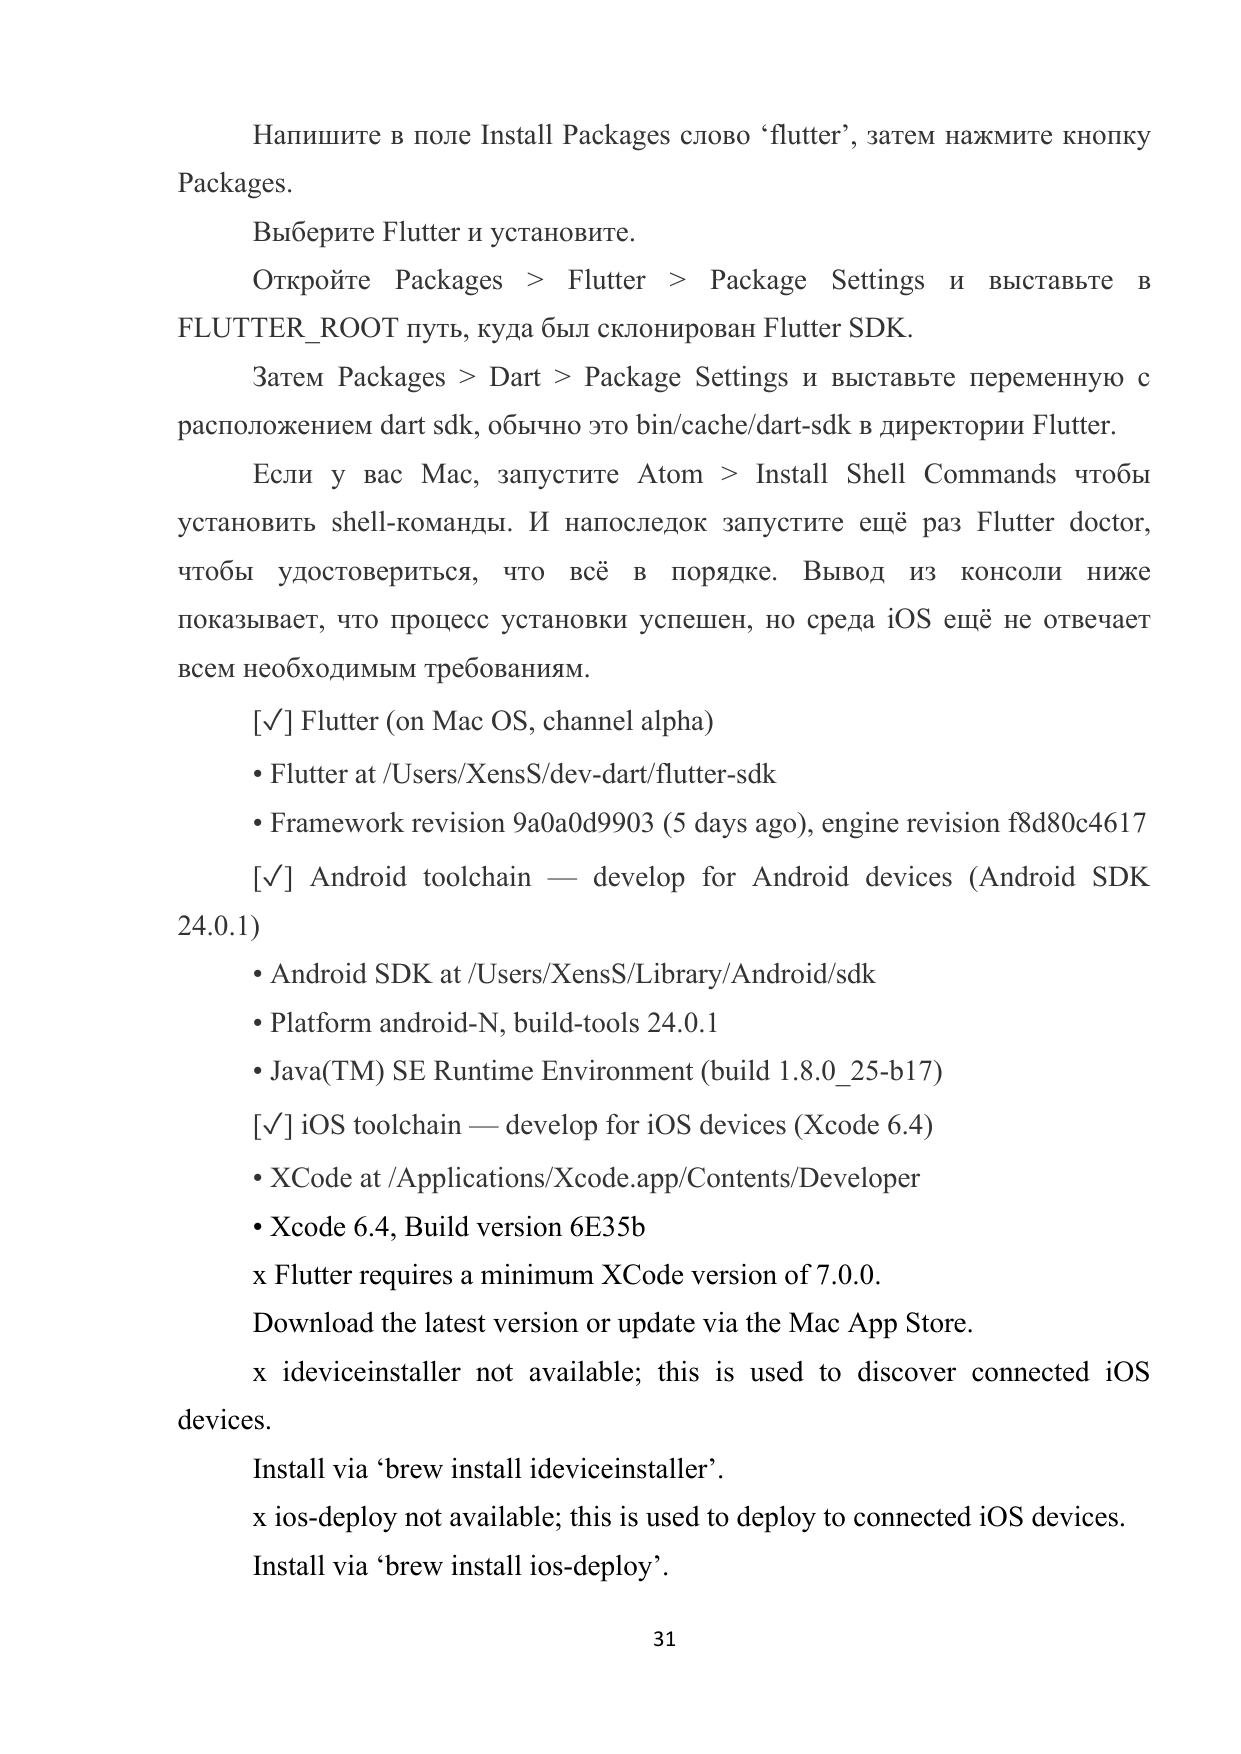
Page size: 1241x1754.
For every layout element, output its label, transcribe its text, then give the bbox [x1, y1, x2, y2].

text Если у вас Mac, запустите Atom > Install Shell Commands чтобы установить shell-команды. И напоследок запустите ещё раз Flutter doctor, чтобы удостовериться, что всё в порядке. Вывод из консоли ниже показывает, что процесс установки успешен, но среда iOS ещё не отвечает всем необходимым требованиям. [177, 457, 1152, 683]
text Install via ‘brew install ios-deploy’. [177, 1549, 1152, 1581]
text • Java(TM) SE Runtime Environment (build 1.8.0_25-b17) [177, 1055, 1152, 1087]
text x ideviceinstaller not available; this is used to discover connected iOS devices. [177, 1355, 1152, 1436]
text Download the latest version or update via the Mac App Store. [177, 1307, 1152, 1339]
text x Flutter requires a minimum XCode version of 7.0.0. [177, 1258, 1152, 1291]
text • Android SDK at /Users/XensS/Library/Android/sdk [177, 958, 1152, 990]
text • Flutter at /Users/XensS/dev-dart/flutter-sdk [177, 758, 1152, 790]
text [✓] Android toolchain — develop for Android devices (Android SDK 24.0.1) [177, 854, 1152, 942]
text • Xcode 6.4, Build version 6E35b [177, 1210, 1152, 1242]
text Install via ‘brew install ideviceinstaller’. [177, 1452, 1152, 1484]
text Напишите в поле Install Packages слово ‘flutter’, затем нажмите кнопку Packages. [177, 118, 1152, 199]
text • Framework revision 9a0a0d9903 (5 days ago), engine revision f8d80c4617 [177, 806, 1152, 838]
text • XCode at /Applications/Xcode.app/Contents/Developer [177, 1161, 1152, 1194]
text x ios-deploy not available; this is used to deploy to connected iOS devices. [177, 1501, 1152, 1533]
text [✓] iOS toolchain — develop for iOS devices (Xcode 6.4) [177, 1103, 1152, 1142]
text Откройте Packages > Flutter > Package Settings и выставьте в FLUTTER_ROOT путь, куда был склонирован Flutter SDK. [177, 263, 1152, 344]
text Затем Packages > Dart > Package Settings и выставьте переменную с расположением dart sdk, обычно это bin/cache/dart-sdk в директории Flutter. [177, 360, 1152, 441]
text Выберите Flutter и установите. [177, 215, 1152, 247]
text • Platform android-N, build-tools 24.0.1 [177, 1006, 1152, 1039]
text [✓] Flutter (on Mac OS, channel alpha) [177, 699, 1152, 738]
